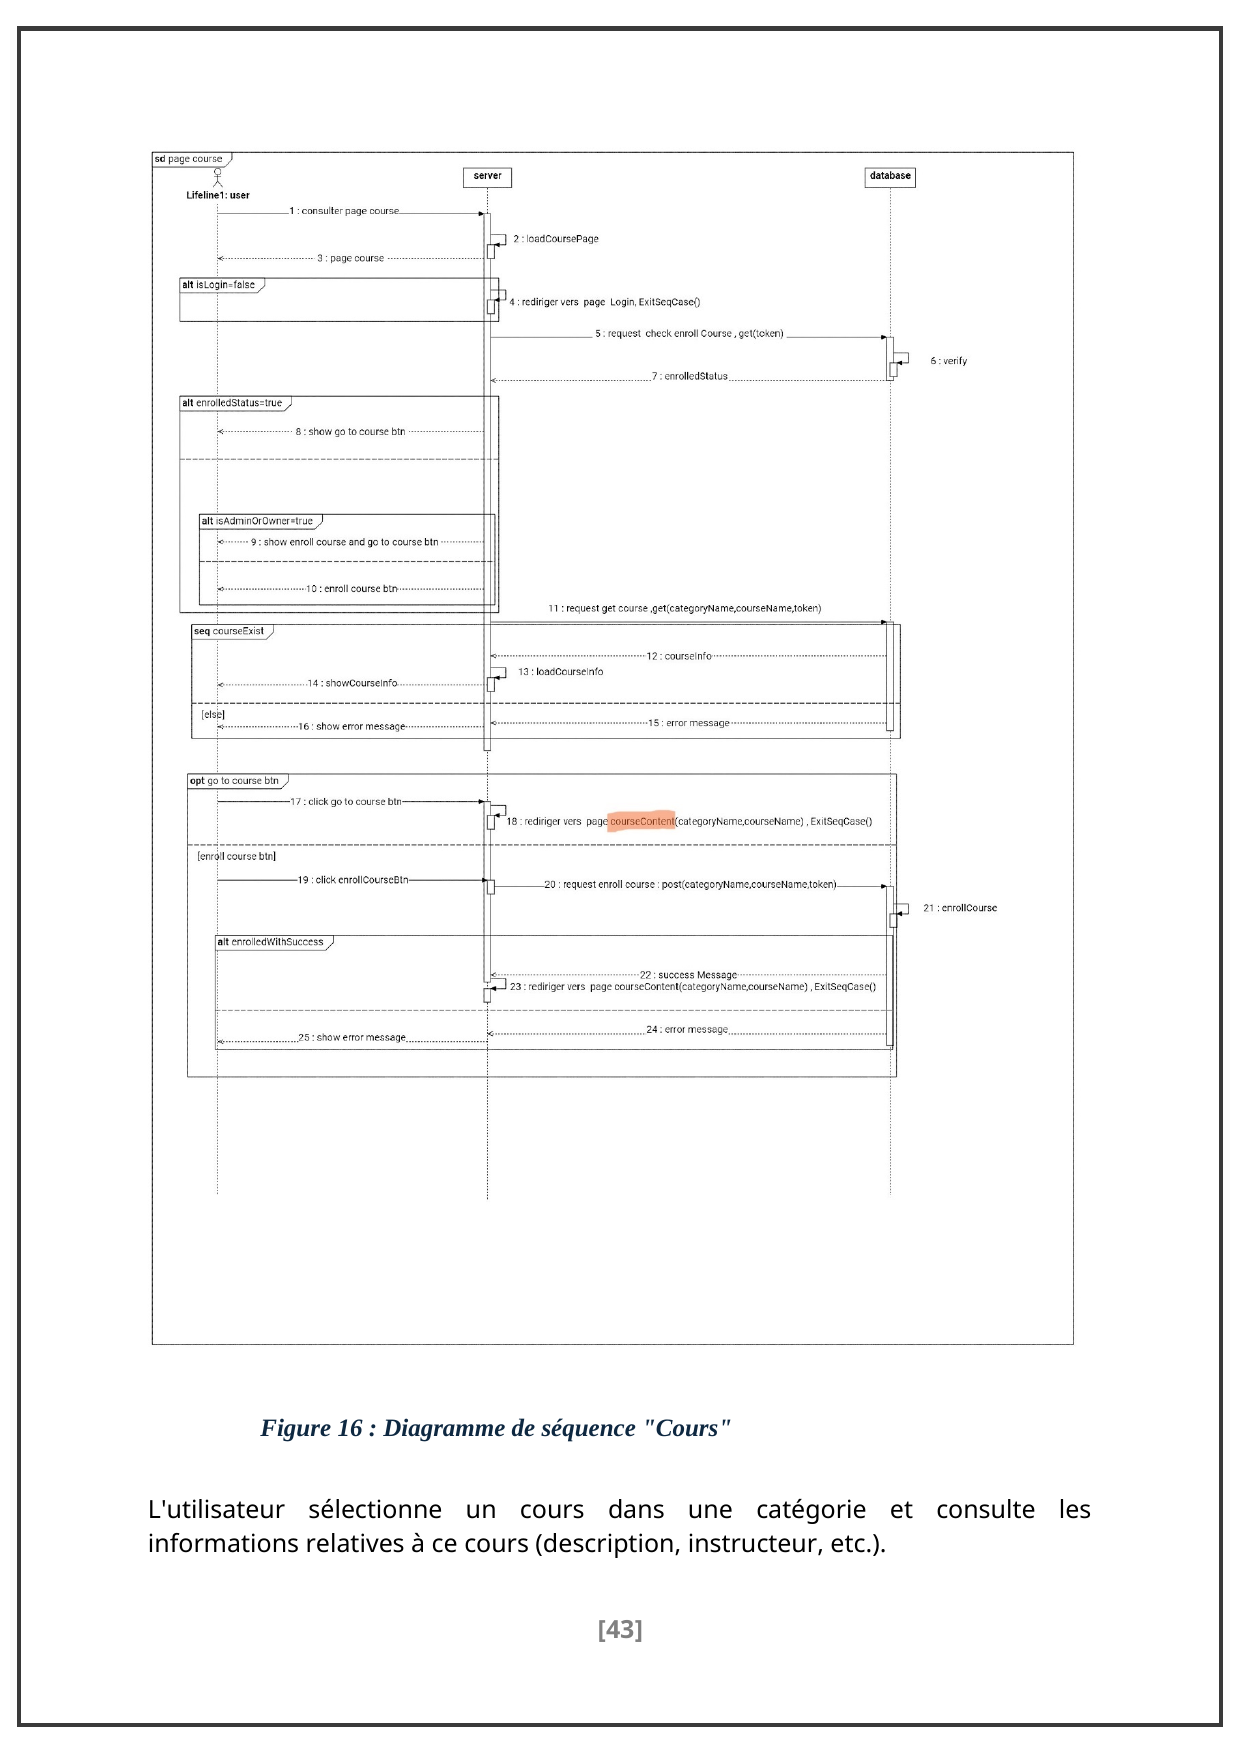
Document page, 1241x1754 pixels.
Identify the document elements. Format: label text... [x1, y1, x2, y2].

picture [147, 147, 1093, 1364]
text Figure 16 : Diagramme de séquence "Cours" [260, 1413, 1093, 1442]
text L'utilisateur sélectionne un cours dans une catégorie et consulte les informations relatives à ce cours (description, instructeur, etc.). [148, 1492, 1093, 1560]
